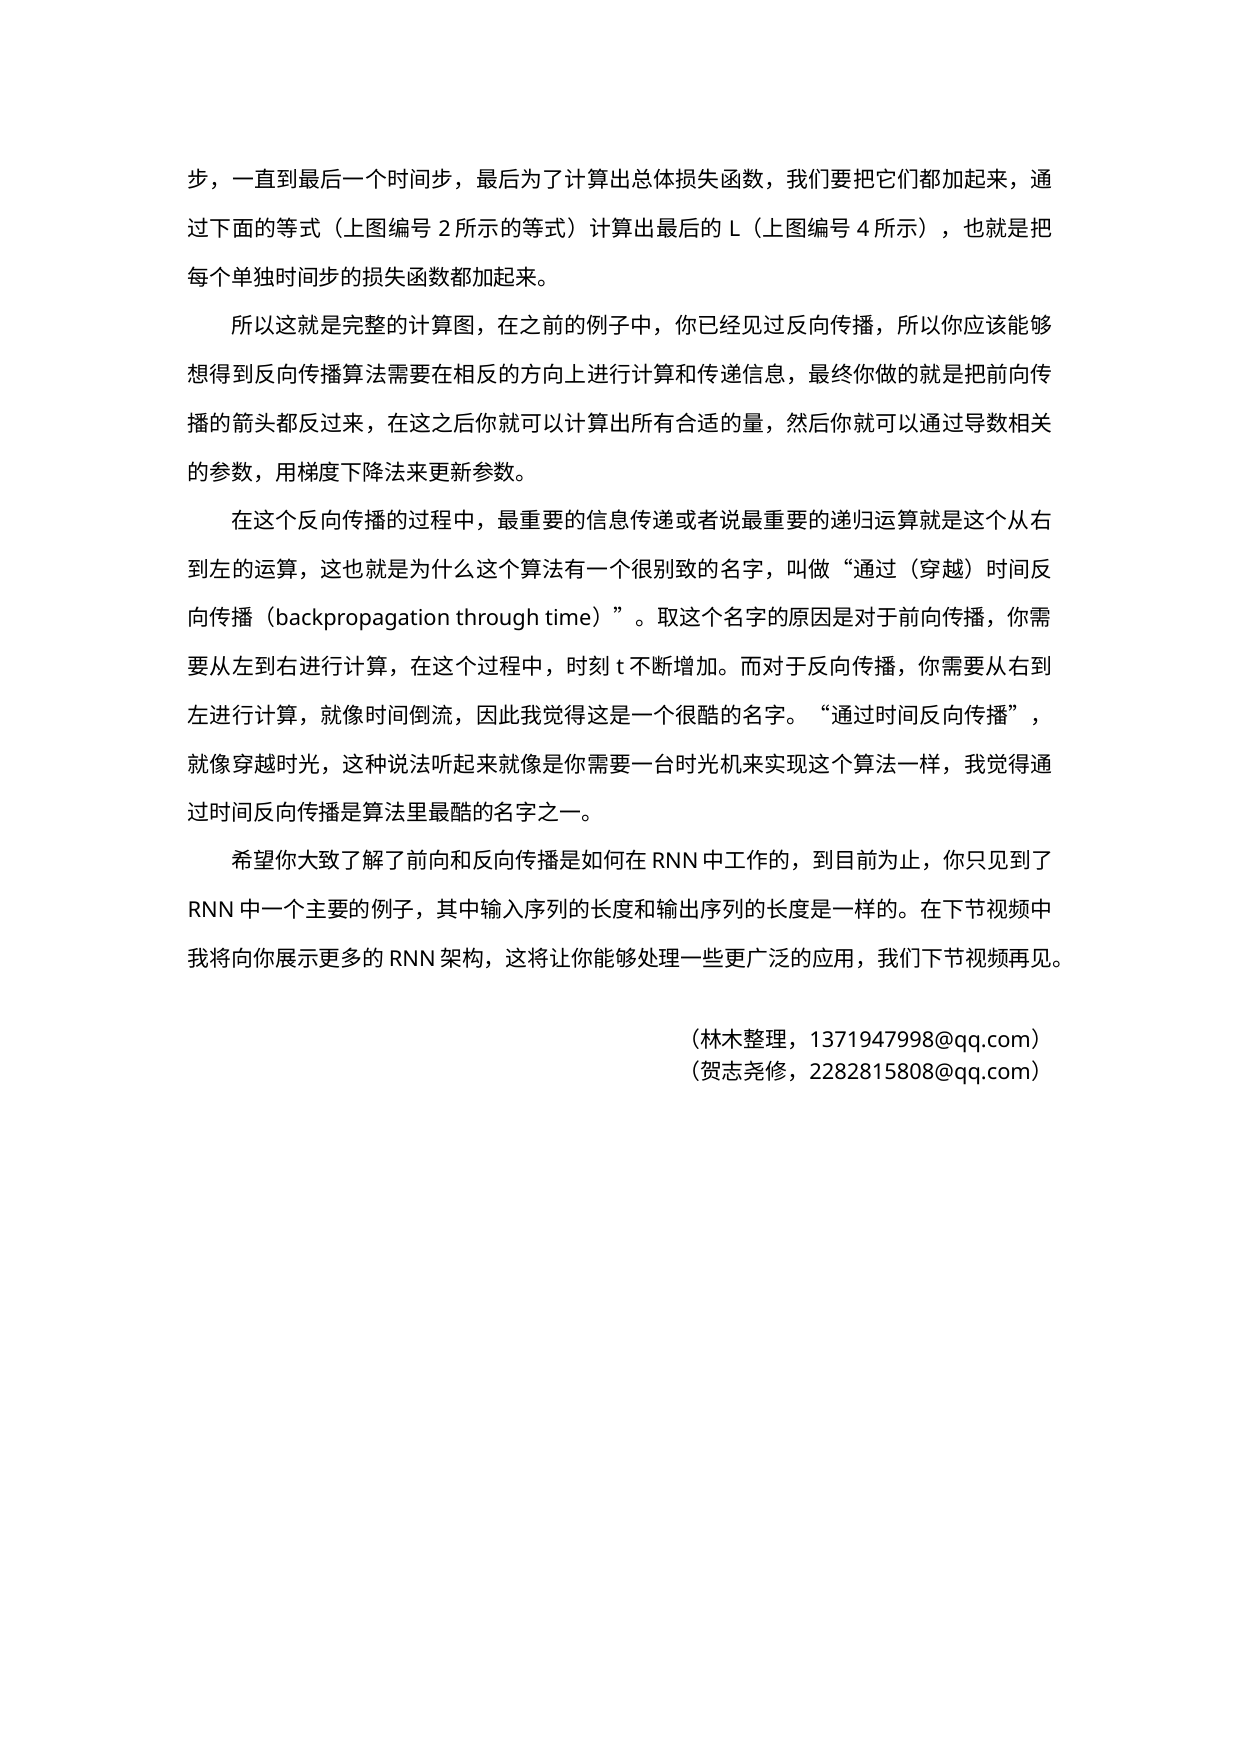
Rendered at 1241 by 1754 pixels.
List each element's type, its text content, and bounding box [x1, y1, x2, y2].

text 所以这就是完整的计算图，在之前的例子中，你已经见过反向传播，所以你应该能够想得到反向传播算法需要在相反的方向上进行计算和传递信息，最终你做的就是把前向传播的箭头都反过来，在这之后你就可以计算出所有合适的量，然后你就可以通过导数相关的参数，用梯度下降法来更新参数。 [187, 308, 1053, 487]
text 在这个反向传播的过程中，最重要的信息传递或者说最重要的递归运算就是这个从右到左的运算，这也就是为什么这个算法有一个很别致的名字，叫做“通过（穿越）时间反向传播（backpropagation through time）”。取这个名字的原因是对于前向传播，你需要从左到右进行计算，在这个过程中，时刻t不断增加。而对于反向传播，你需要从右到左进行计算，就像时间倒流，因此我觉得这是一个很酷的名字。“通过时间反向传播”，就像穿越时光，这种说法听起来就像是你需要一台时光机来实现这个算法一样，我觉得通过时间反向传播是算法里最酷的名字之一。 [187, 502, 1053, 827]
text 希望你大致了解了前向和反向传播是如何在RNN中工作的，到目前为止，你只见到了RNN中一个主要的例子，其中输入序列的长度和输出序列的长度是一样的。在下节视频中我将向你展示更多的RNN架构，这将让你能够处理一些更广泛的应用，我们下节视频再见。 [187, 843, 1053, 973]
text （贺志尧修，2282815808@qq.com） [187, 1054, 1053, 1087]
text （林木整理，1371947998@qq.com） [187, 1022, 1053, 1054]
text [187, 162, 1053, 292]
